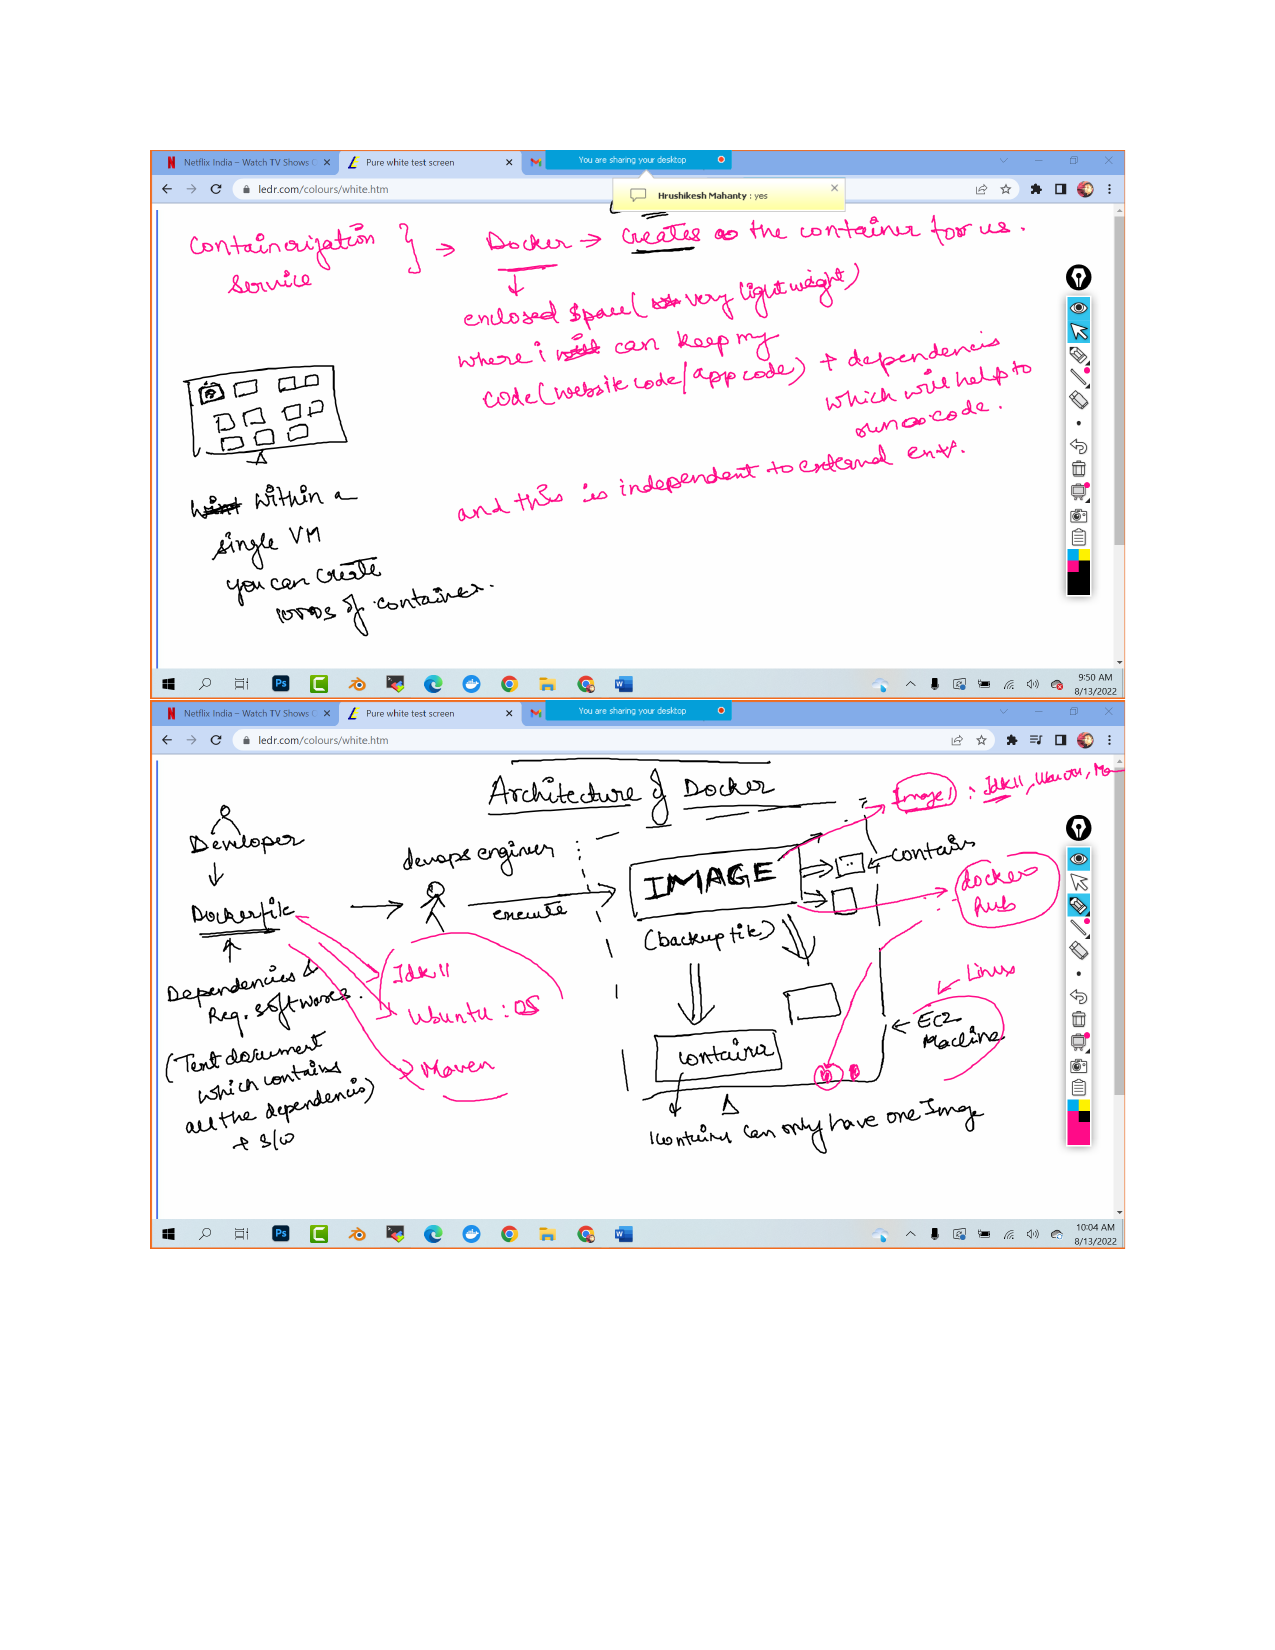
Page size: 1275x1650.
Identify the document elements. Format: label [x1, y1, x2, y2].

picture [150, 150, 1125, 699]
picture [150, 700, 1125, 1249]
